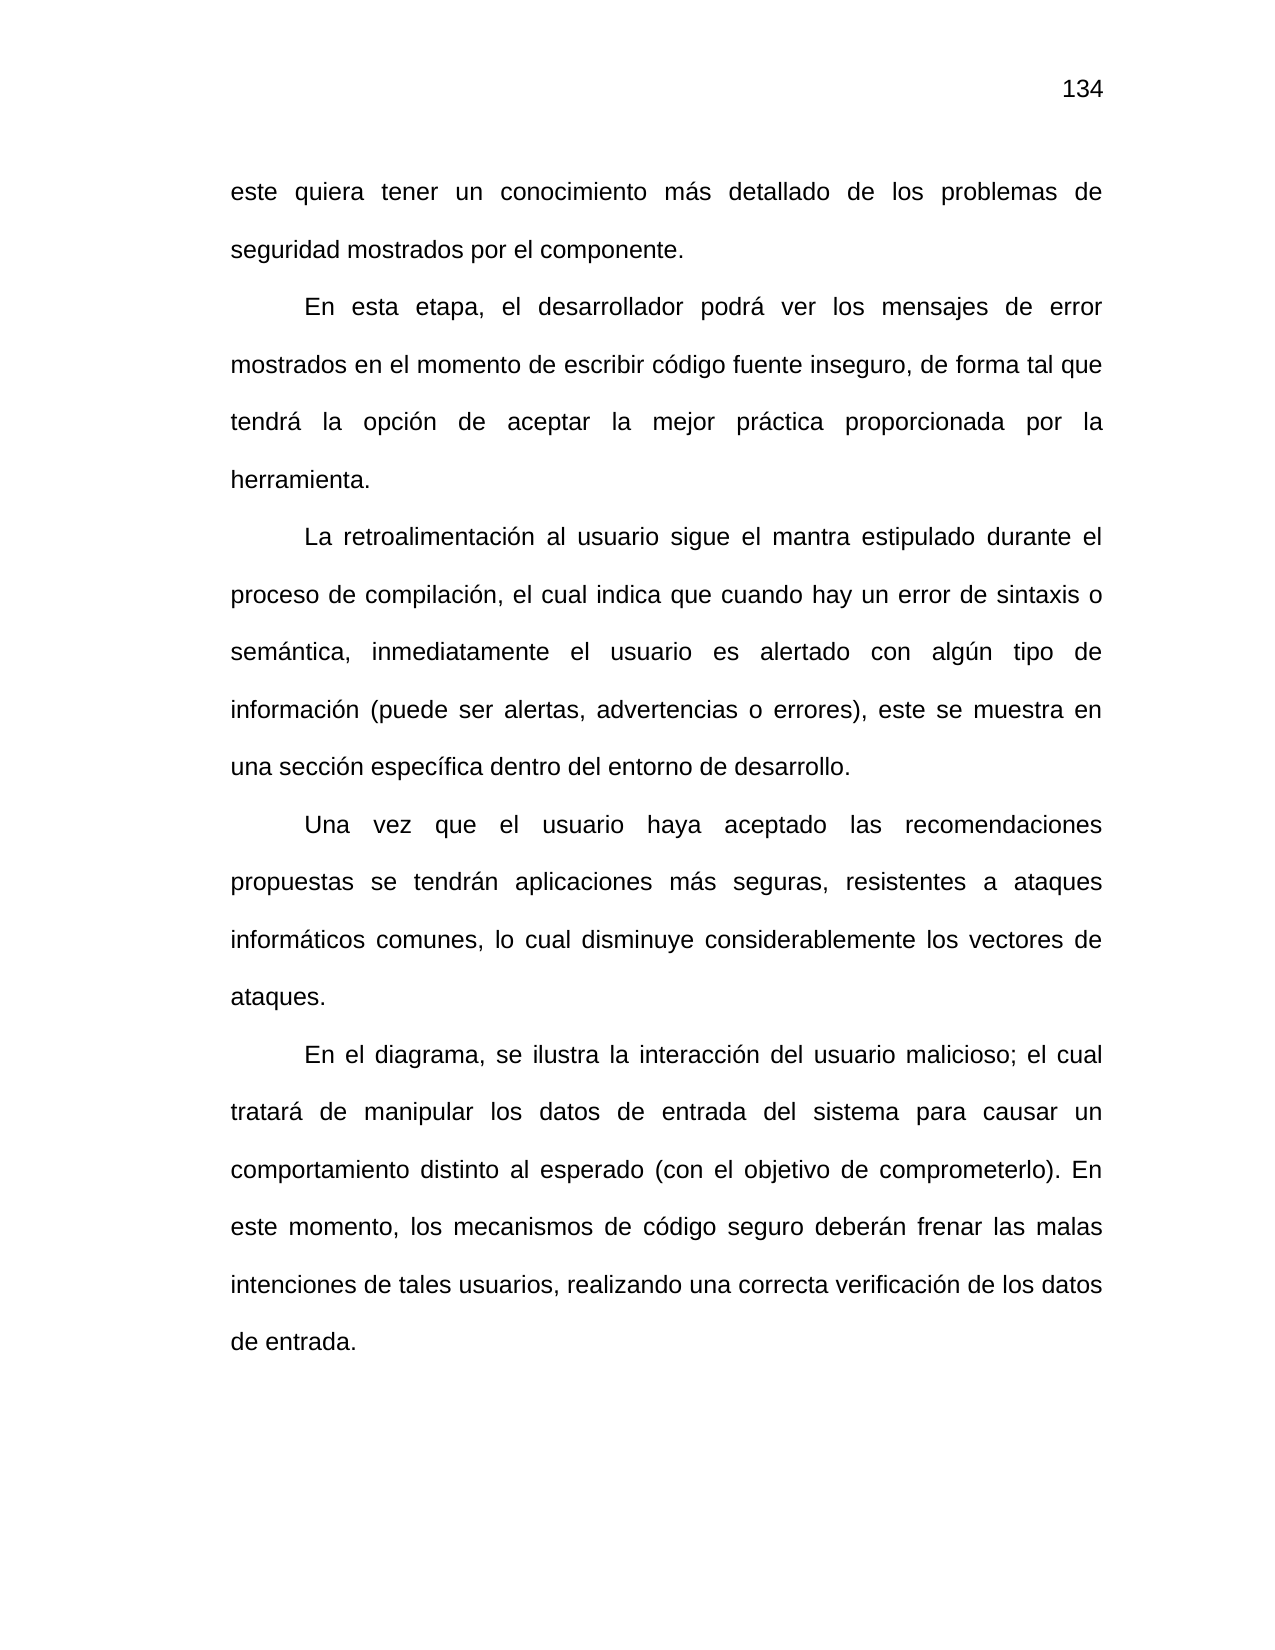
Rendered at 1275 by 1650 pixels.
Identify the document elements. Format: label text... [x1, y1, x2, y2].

text En el diagrama, se ilustra la interacción del usuario malicioso; el cual tratará de manipular los datos de entrada del sistema para causar un comportamiento distinto al esperado (con el objetivo de comprometerlo). En este momento, los mecanismos de código seguro deberán frenar las malas intenciones de tales usuarios, realizando una correcta verificación de los datos de entrada. [230, 1040, 1104, 1356]
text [230, 177, 1104, 263]
text La retroalimentación al usuario sigue el mantra estipulado durante el proceso de compilación, el cual indica que cuando hay un error de sintaxis o semántica, inmediatamente el usuario es alertado con algún tipo de información (puede ser alertas, advertencias o errores), este se muestra en una sección específica dentro del entorno de desarrollo. [230, 522, 1104, 781]
text En esta etapa, el desarrollador podrá ver los mensajes de error mostrados en el momento de escribir código fuente inseguro, de forma tal que tendrá la opción de aceptar la mejor práctica proporcionada por la herramienta. [230, 292, 1104, 493]
text Una vez que el usuario haya aceptado las recomendaciones propuestas se tendrán aplicaciones más seguras, resistentes a ataques informáticos comunes, lo cual disminuye considerablemente los vectores de ataques. [230, 810, 1104, 1011]
